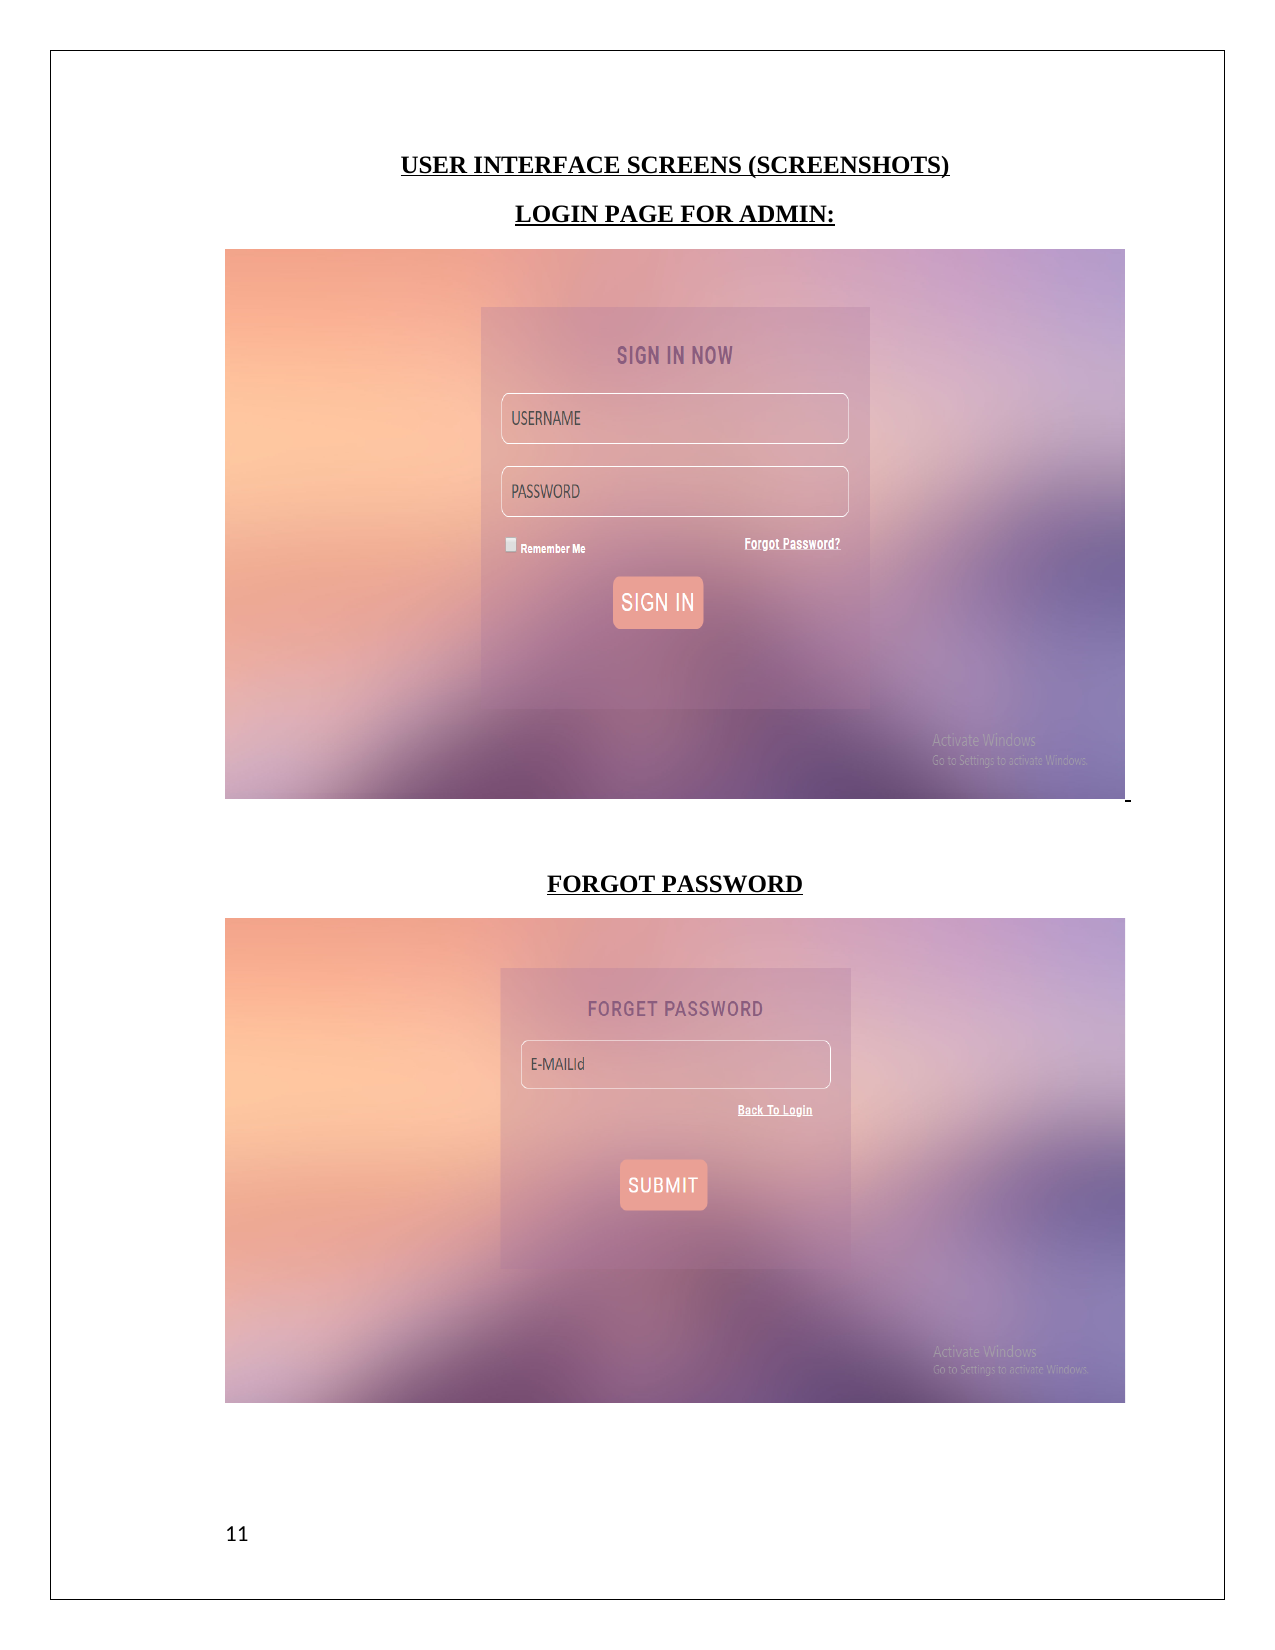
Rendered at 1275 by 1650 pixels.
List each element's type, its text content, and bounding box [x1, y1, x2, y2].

text USER INTERFACE SCREENS (SCREENSHOTS) [225, 150, 1125, 179]
picture [225, 249, 1125, 799]
picture [225, 918, 1125, 1403]
text LOGIN PAGE FOR ADMIN: [225, 199, 1125, 228]
text FORGOT PASSWORD [225, 869, 1125, 898]
